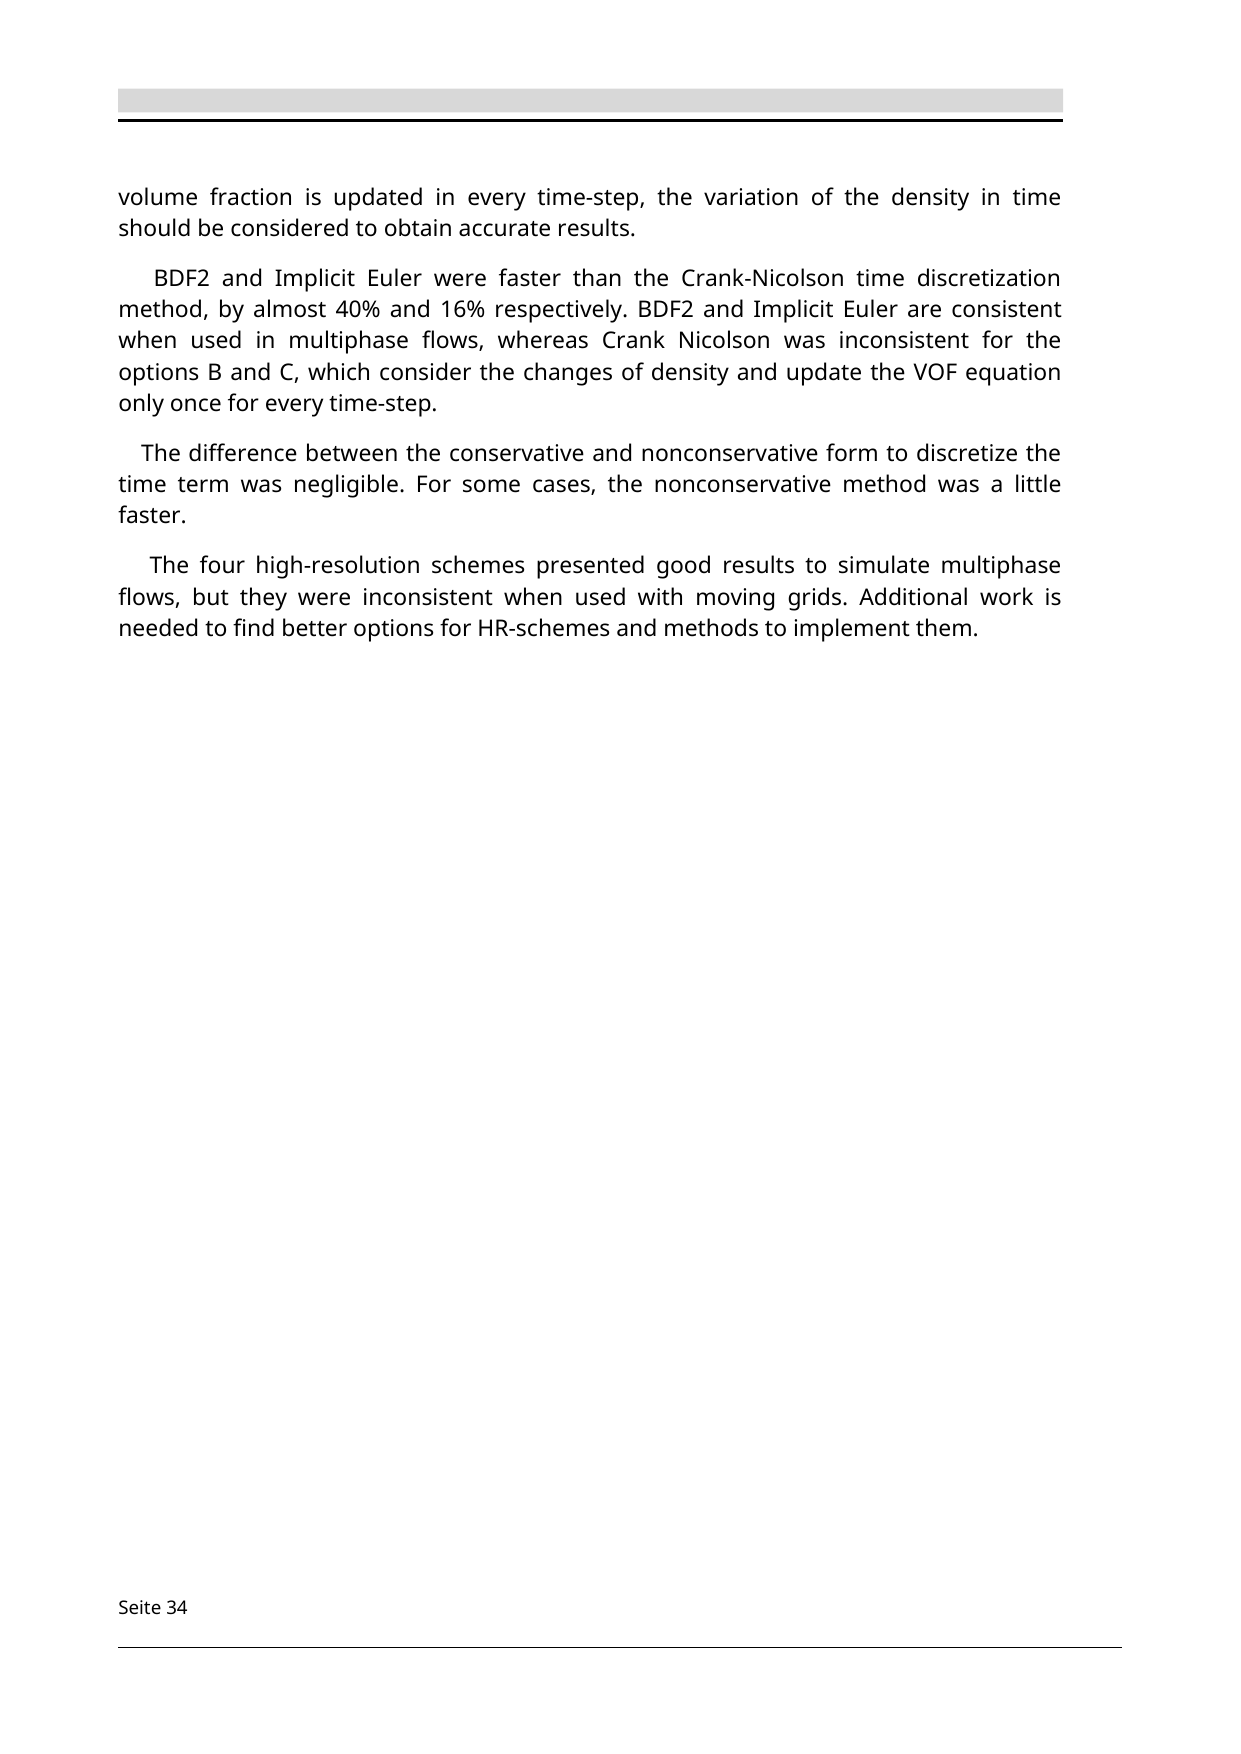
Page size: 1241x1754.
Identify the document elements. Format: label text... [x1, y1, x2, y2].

text BDF2 and Implicit Euler were faster than the Crank-Nicolson time discretization method, by almost 40% and 16% respectively. BDF2 and Implicit Euler are consistent when used in multiphase flows, whereas Crank Nicolson was inconsistent for the options B and C, which consider the changes of density and update the VOF equation only once for every time-step. [118, 262, 1063, 418]
text The four high-resolution schemes presented good results to simulate multiphase flows, but they were inconsistent when used with moving grids. Additional work is needed to find better options for HR-schemes and methods to implement them. [118, 549, 1063, 643]
text The difference between the conservative and nonconservative form to discretize the time term was negligible. For some cases, the nonconservative method was a little faster. [118, 437, 1063, 531]
